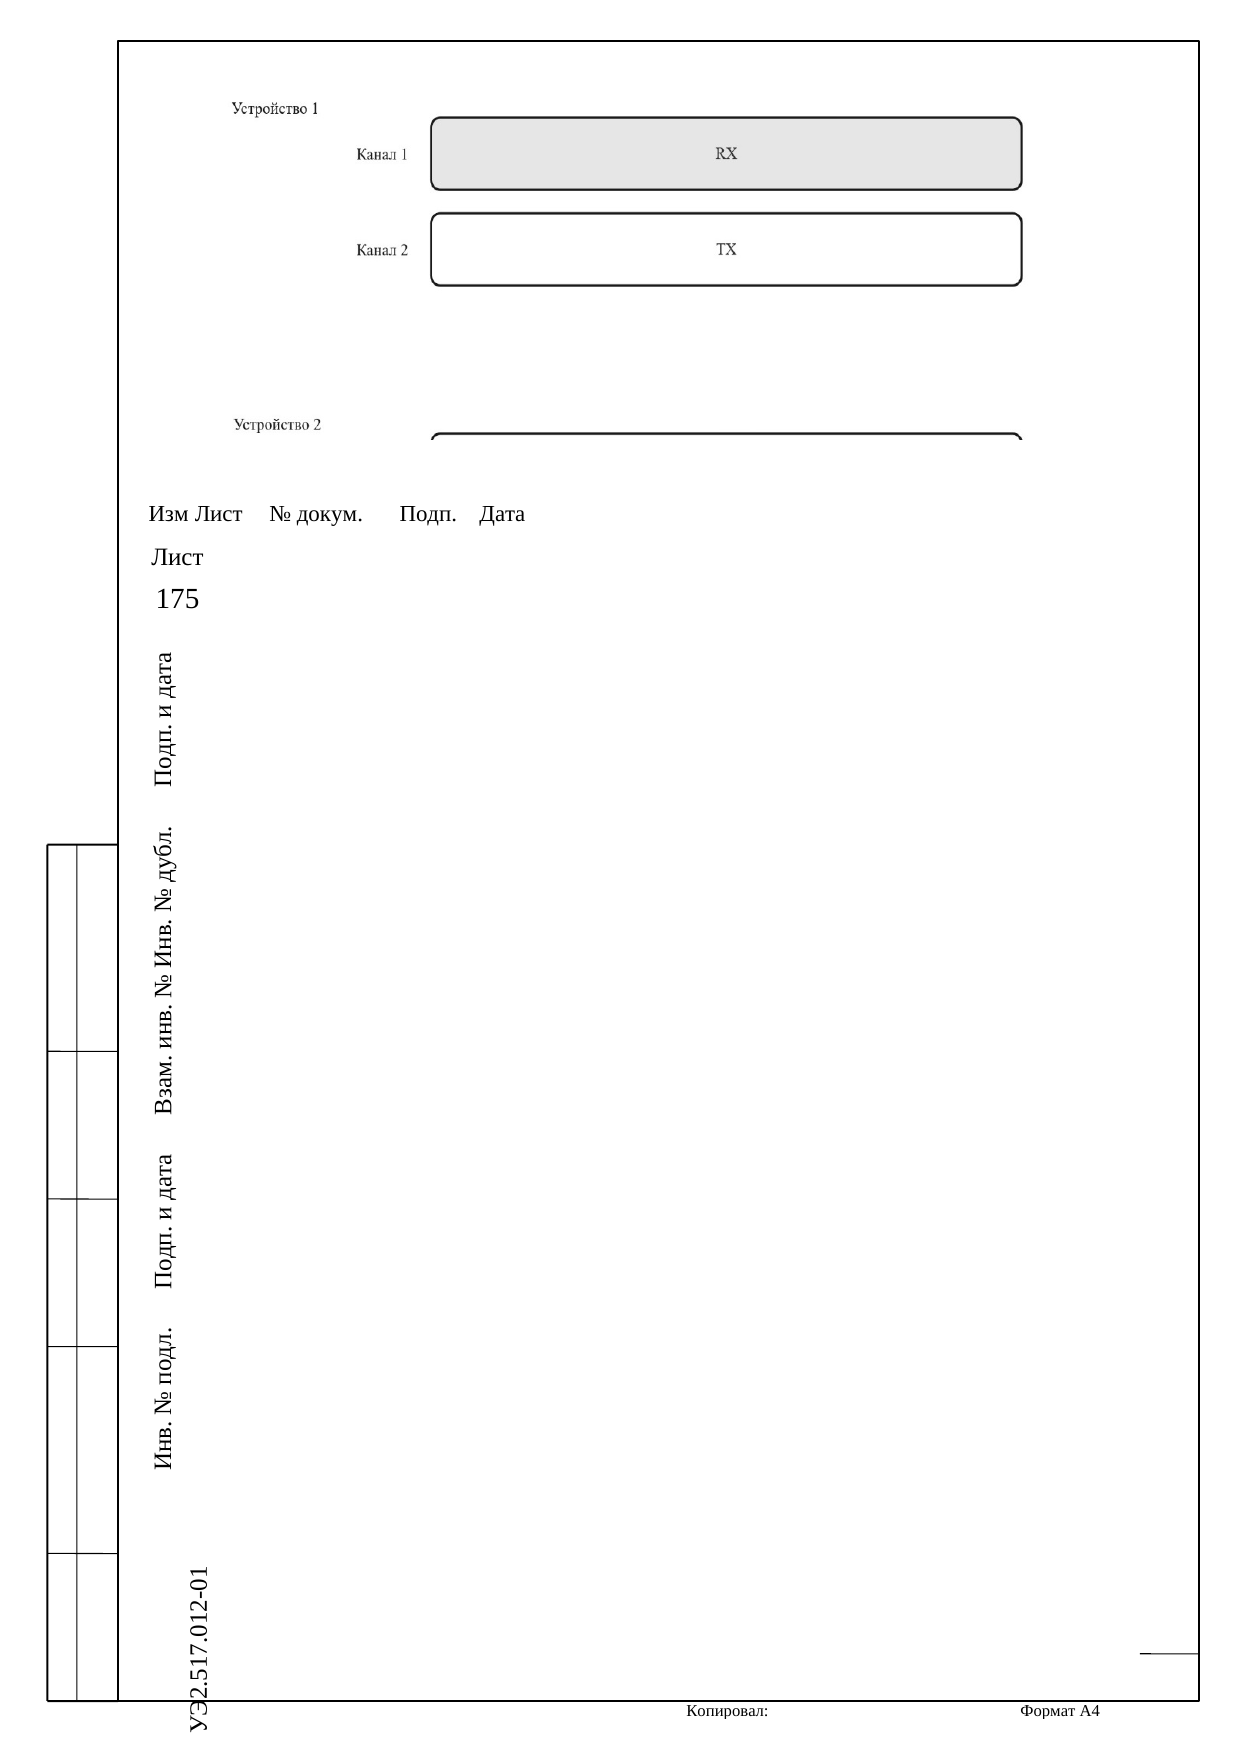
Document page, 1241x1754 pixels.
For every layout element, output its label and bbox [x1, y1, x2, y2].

picture [219, 88, 1110, 440]
